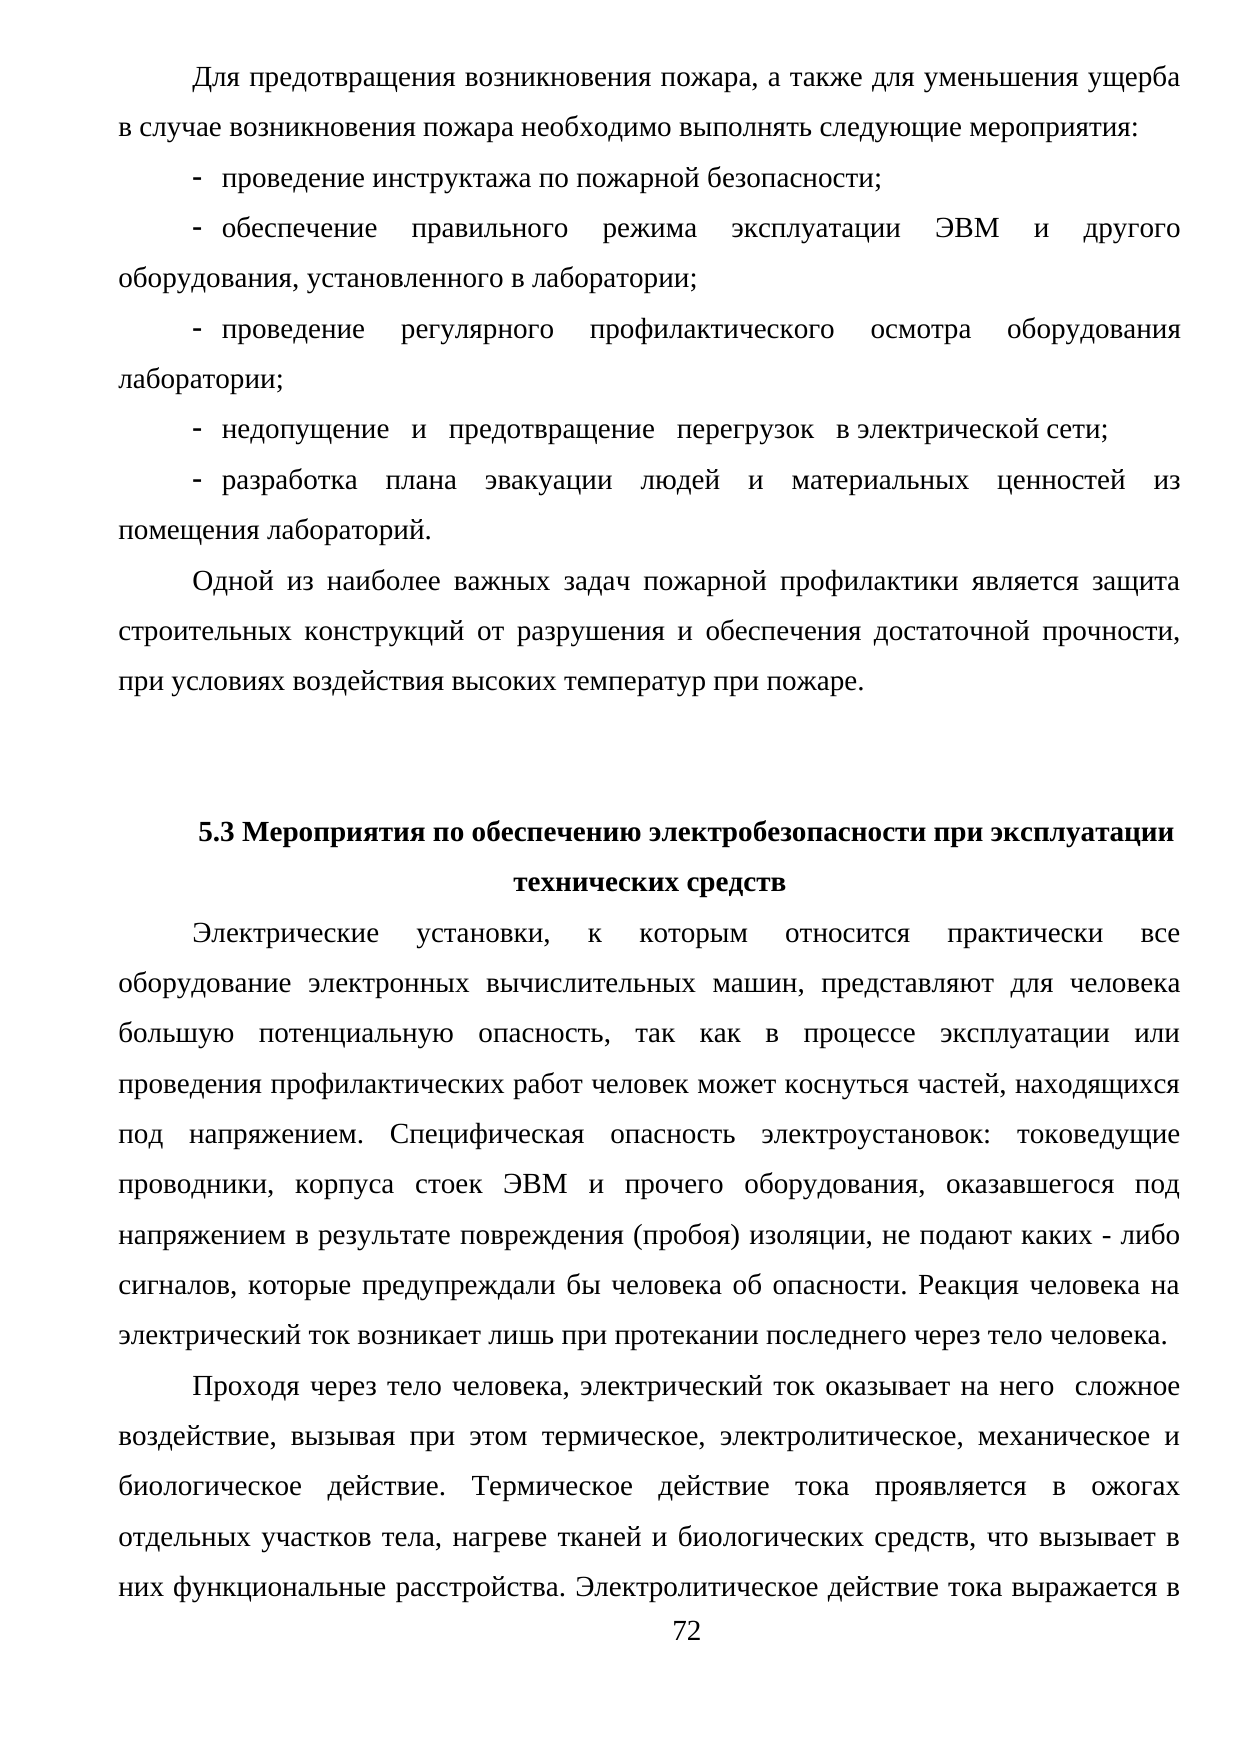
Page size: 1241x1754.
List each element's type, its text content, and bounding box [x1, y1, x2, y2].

list проведение регулярного профилактического осмотра оборудования лаборатории; [118, 311, 1181, 395]
subtitle 5.3 Мероприятия по обеспечению электробезопасности при эксплуатации технических средств [118, 814, 1181, 898]
list проведение инструктажа по пожарной безопасности; [118, 160, 1181, 193]
text Электрические установки, к которым относится практически все оборудование электронных вычислительных машин, представляют для человека большую потенциальную опасность, так как в процессе эксплуатации или проведения профилактических работ человек может коснуться частей, находящихся под напряжением. Специфическая опасность электроустановок: токоведущие проводники, корпуса стоек ЭВМ и прочего оборудования, оказавшегося под напряжением в результате повреждения (пробоя) изоляции, не подают каких - либо сигналов, которые предупреждали бы человека об опасности. Реакция человека на электрический ток возникает лишь при протекании последнего через тело человека. [118, 915, 1181, 1351]
list недопущение и предотвращение перегрузок в электрической сети; [118, 412, 1181, 445]
list разработка плана эвакуации людей и материальных ценностей из помещения лабораторий. [118, 462, 1181, 546]
text Одной из наиболее важных задач пожарной профилактики является защита строительных конструкций от разрушения и обеспечения достаточной прочности, при условиях воздействия высоких температур при пожаре. [118, 563, 1181, 697]
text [118, 1368, 1181, 1602]
list обеспечение правильного режима эксплуатации ЭВМ и другого оборудования, установленного в лаборатории; [118, 210, 1181, 294]
text Для предотвращения возникновения пожара, а также для уменьшения ущерба в случае возникновения пожара необходимо выполнять следующие мероприятия: [118, 59, 1181, 143]
